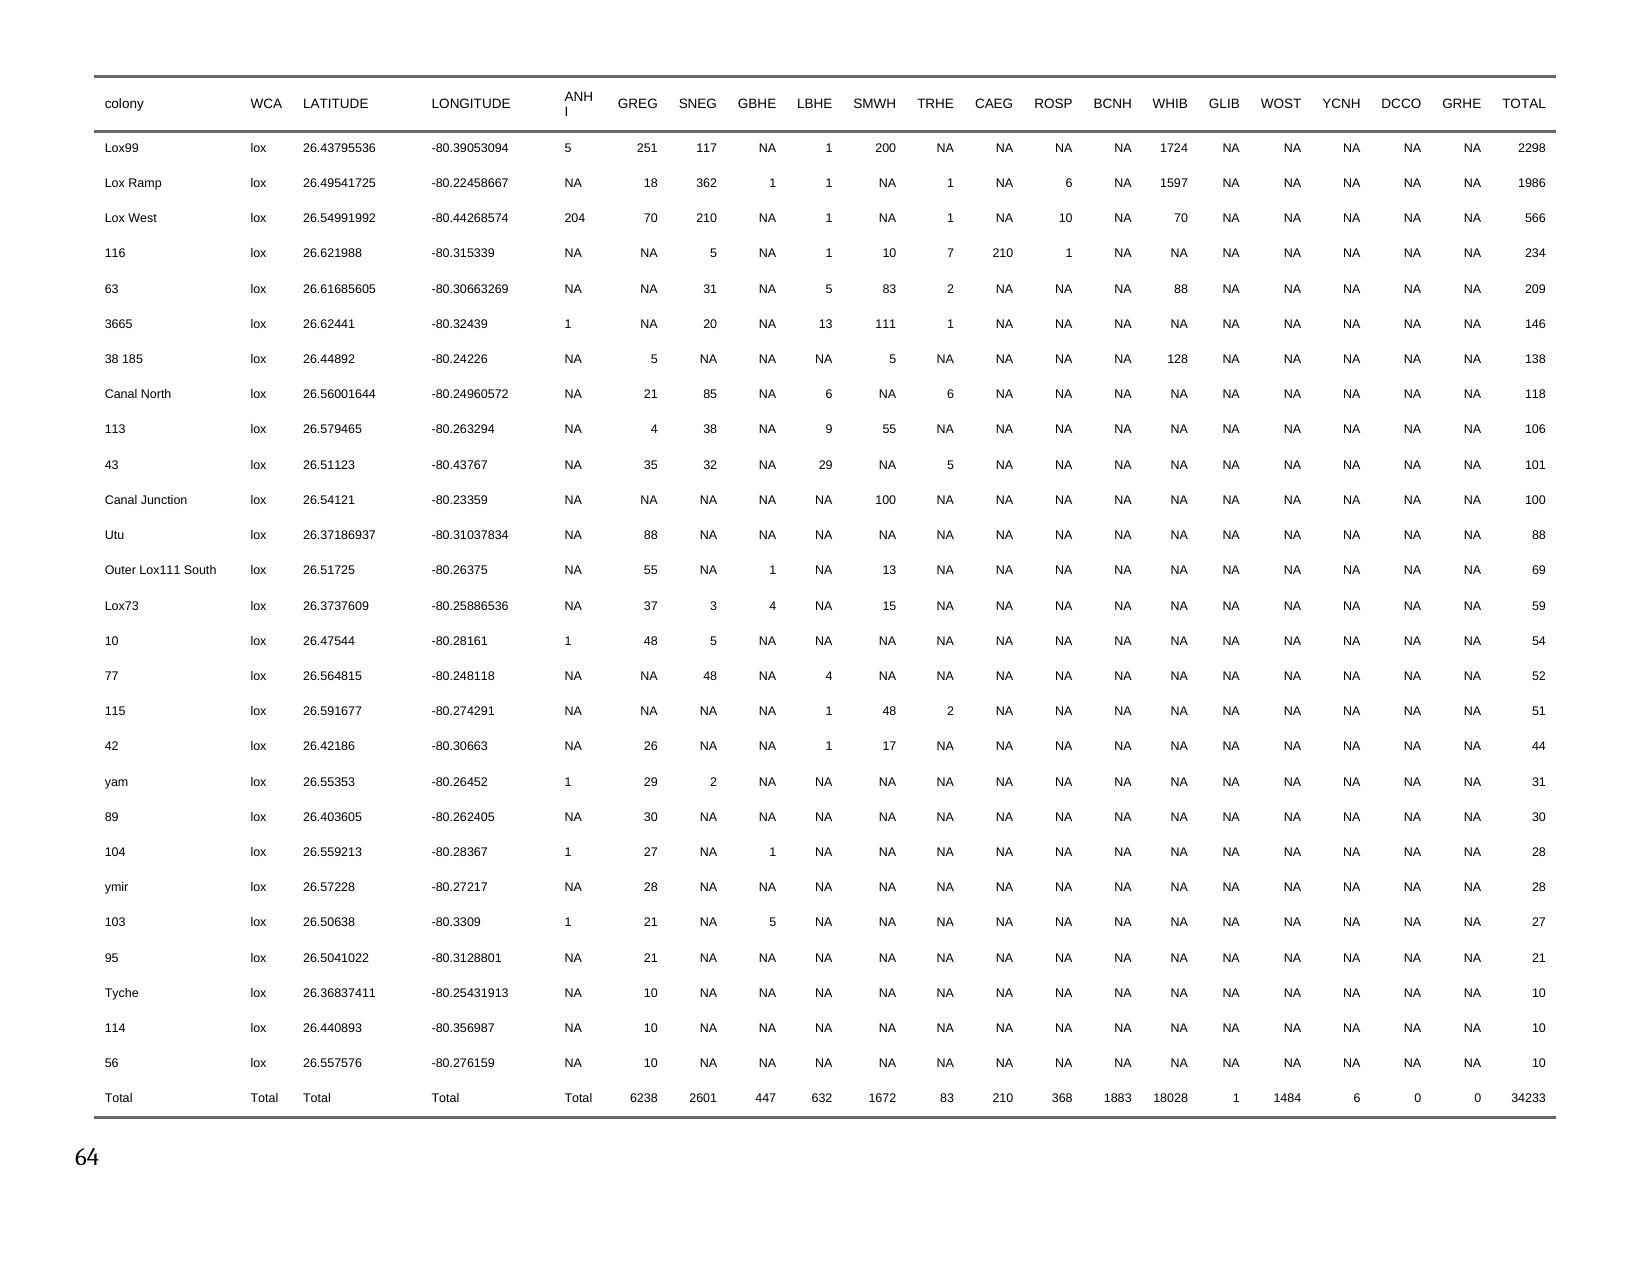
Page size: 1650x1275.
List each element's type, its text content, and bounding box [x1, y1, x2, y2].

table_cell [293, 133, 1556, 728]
table_header GREG [607, 78, 668, 130]
table_header WCA [240, 78, 292, 130]
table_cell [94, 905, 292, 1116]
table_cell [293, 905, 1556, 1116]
table_header ANHI [554, 78, 607, 130]
table_header colony [94, 78, 240, 130]
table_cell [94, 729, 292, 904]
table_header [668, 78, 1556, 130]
table_header LONGITUDE [421, 78, 554, 130]
table_header LATITUDE [293, 78, 421, 130]
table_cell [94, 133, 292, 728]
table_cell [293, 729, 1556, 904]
